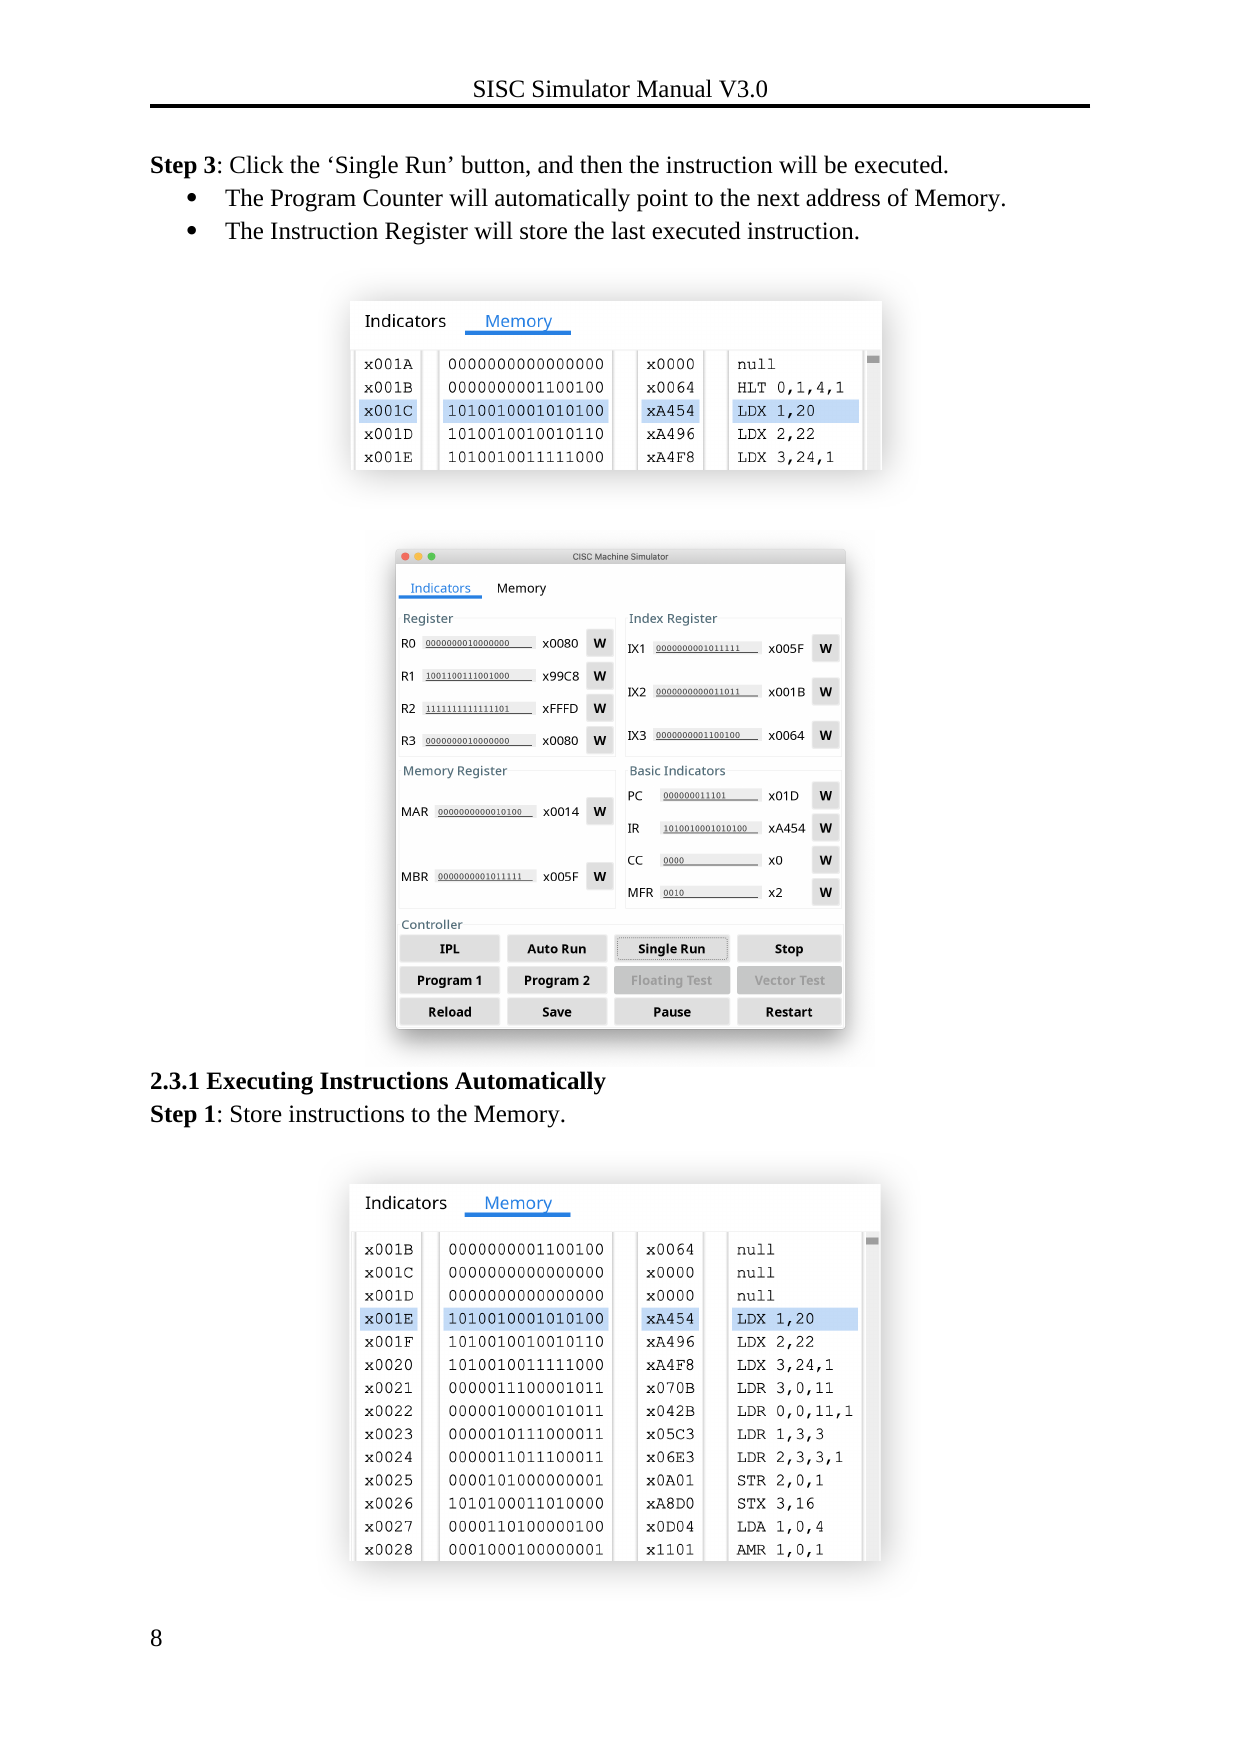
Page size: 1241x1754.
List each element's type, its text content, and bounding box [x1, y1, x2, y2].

picture [350, 301, 882, 470]
list The Program Counter will automatically point to the next address of Memory. [187, 183, 1090, 212]
list The Instruction Register will store the last executed instruction. [187, 216, 1090, 245]
subtitle 2.3.1 Executing Instructions Automatically [150, 1066, 1090, 1095]
picture [349, 1184, 881, 1561]
text Step 3: Click the ‘Single Run’ button, and then the instruction will be executed. [150, 150, 1090, 179]
picture [365, 530, 876, 1067]
text Step 1: Store instructions to the Memory. [150, 1099, 1090, 1128]
